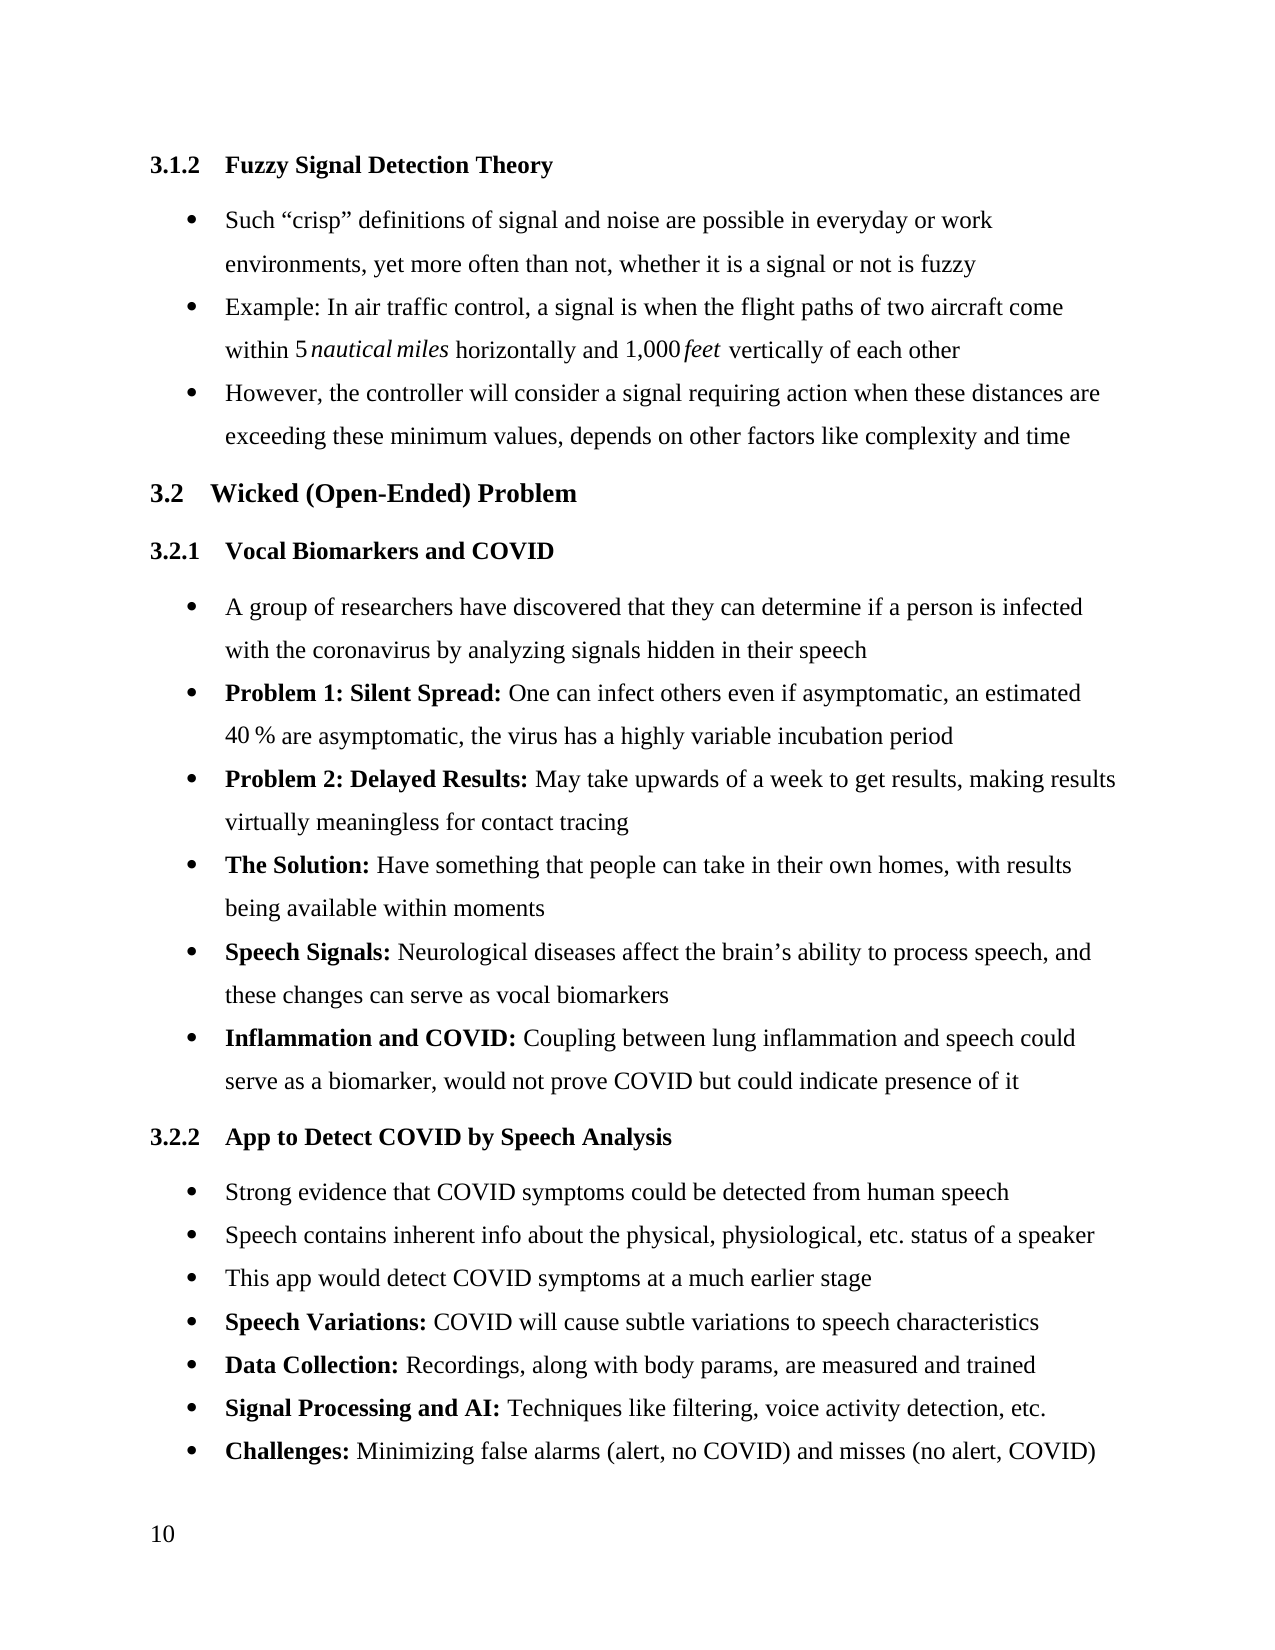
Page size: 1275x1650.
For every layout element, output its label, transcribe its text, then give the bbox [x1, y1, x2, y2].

subtitle Vocal Biomarkers and COVID [150, 536, 1125, 565]
list Speech contains inherent info about the physical, physiological, etc. status of a speaker [187, 1220, 1125, 1249]
list This app would detect COVID symptoms at a much earlier stage [187, 1263, 1125, 1292]
list Signal Processing and AI: Techniques like filtering, voice activity detection, etc. [187, 1393, 1125, 1422]
subtitle Wicked (Open-Ended) Problem [150, 477, 1125, 508]
list Problem 2: Delayed Results: May take upwards of a week to get results, making results virtually meaningless for contact tracing [187, 764, 1125, 836]
list Speech Signals: Neurological diseases affect the brain’s ability to process speech, and these changes can serve as vocal biomarkers [187, 937, 1125, 1008]
list Data Collection: Recordings, along with body params, are measured and trained [187, 1350, 1125, 1378]
list Such “crisp” definitions of signal and noise are possible in everyday or work environments, yet more often than not, whether it is a signal or not is fuzzy [187, 206, 1125, 277]
list The Solution: Have something that people can take in their own homes, with results being available within moments [187, 850, 1125, 922]
list Problem 1: Silent Spread: One can infect others even if asymptomatic, an estimated are asymptomatic, the virus has a highly variable incubation period [187, 678, 1125, 750]
subtitle Fuzzy Signal Detection Theory [150, 150, 1125, 179]
list Strong evidence that COVID symptoms could be detected from human speech [187, 1177, 1125, 1206]
list Challenges: Minimizing false alarms (alert, no COVID) and misses (no alert, COVID) [187, 1436, 1125, 1465]
list A group of researchers have discovered that they can determine if a person is infected with the coronavirus by analyzing signals hidden in their speech [187, 592, 1125, 663]
subtitle App to Detect COVID by Speech Analysis [150, 1122, 1125, 1150]
list Inflammation and COVID: Coupling between lung inflammation and speech could serve as a biomarker, would not prove COVID but could indicate presence of it [187, 1023, 1125, 1095]
list However, the controller will consider a signal requiring action when these distances are exceeding these minimum values, depends on other factors like complexity and time [187, 378, 1125, 450]
list Example: In air traffic control, a signal is when the flight paths of two aircraft come within horizontally and vertically of each other [187, 292, 1125, 364]
list Speech Variations: COVID will cause subtle variations to speech characteristics [187, 1307, 1125, 1335]
